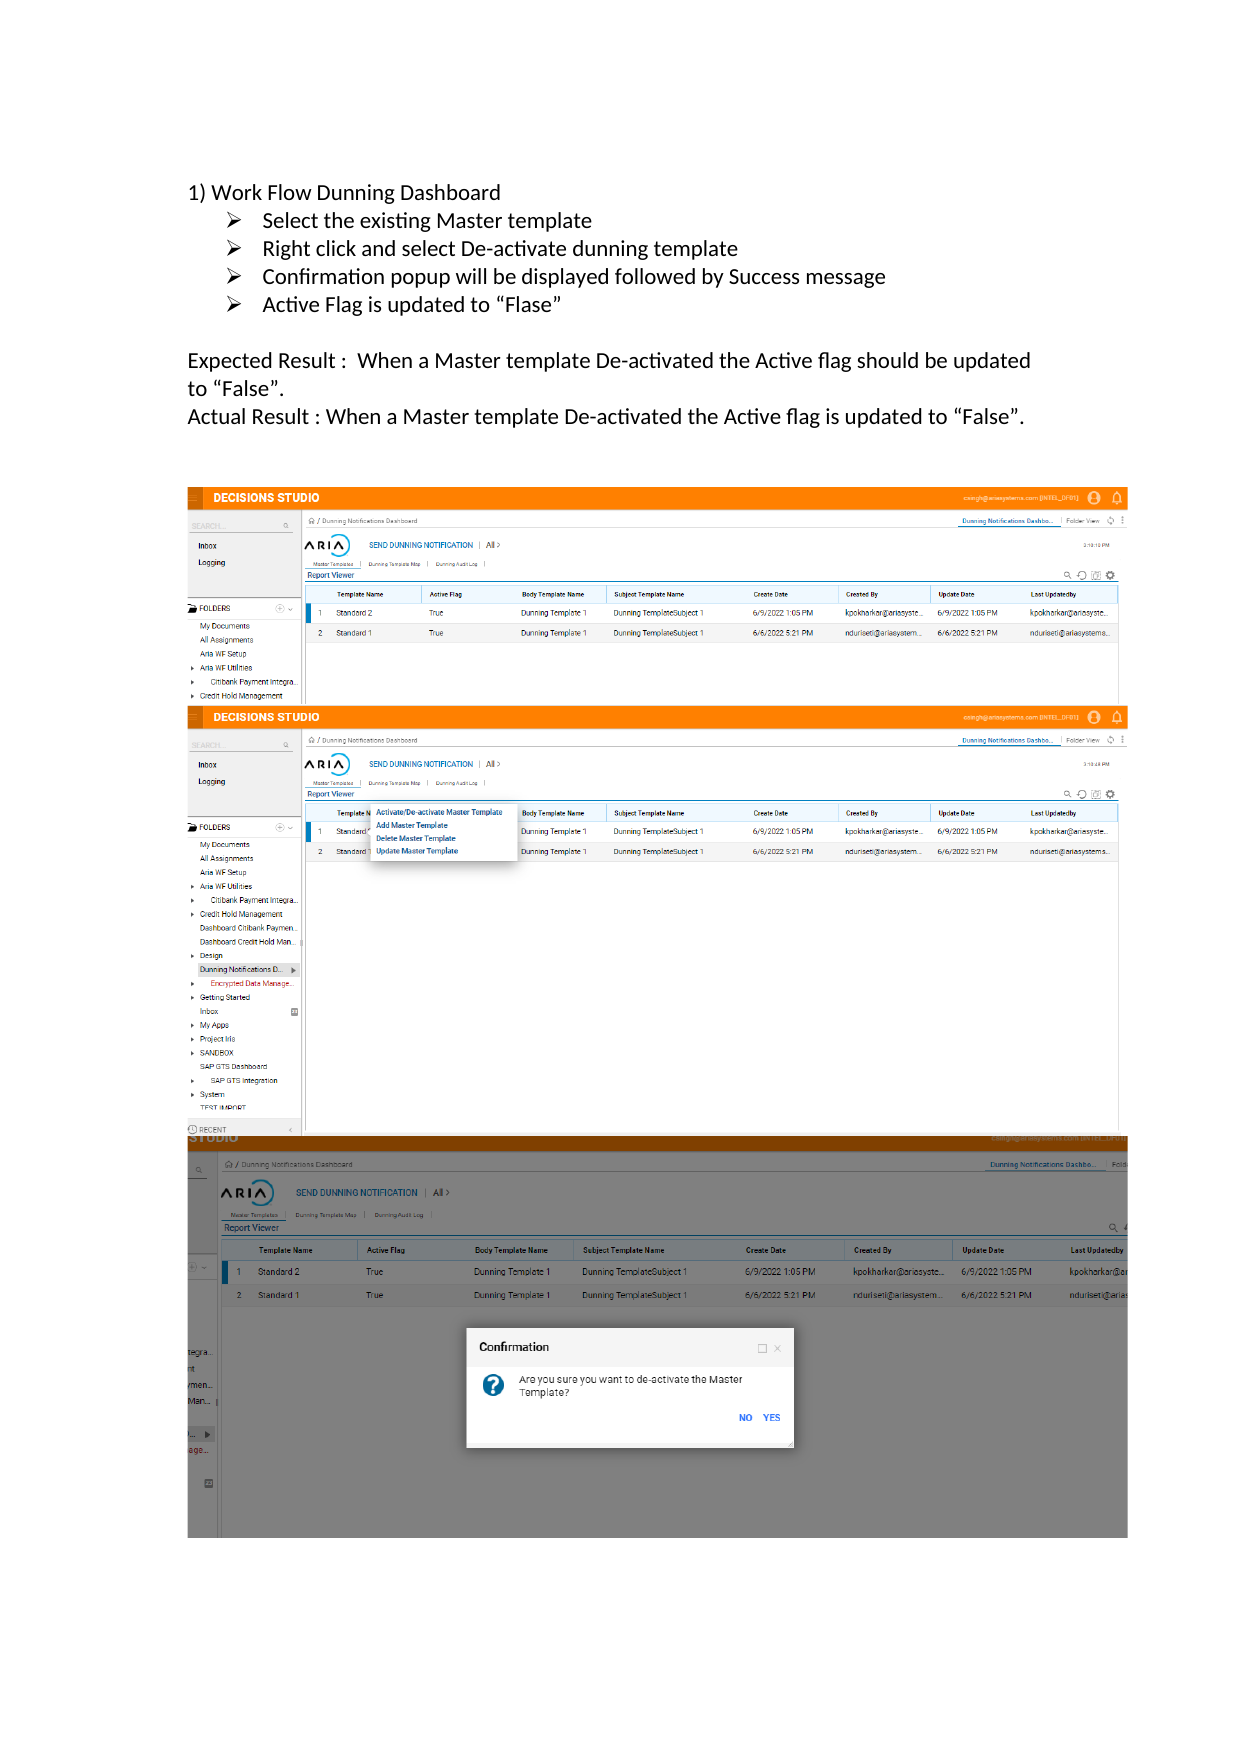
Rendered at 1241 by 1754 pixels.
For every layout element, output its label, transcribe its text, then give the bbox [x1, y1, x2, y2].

list Confirmation popup will be displayed followed by Success message [225, 262, 1053, 290]
list Active Flag is updated to “Flase” [225, 290, 1053, 318]
text 1) Work Flow Dunning Dashboard [187, 178, 1053, 206]
text Expected Result : When a Master template De-activated the Active flag should be updated to “False”. [187, 346, 1053, 402]
list Select the existing Master template [225, 206, 1053, 234]
text Actual Result : When a Master template De-activated the Active flag is updated to “False”. [187, 402, 1053, 430]
picture [187, 487, 1128, 1538]
list Right click and select De-activate dunning template [225, 234, 1053, 262]
